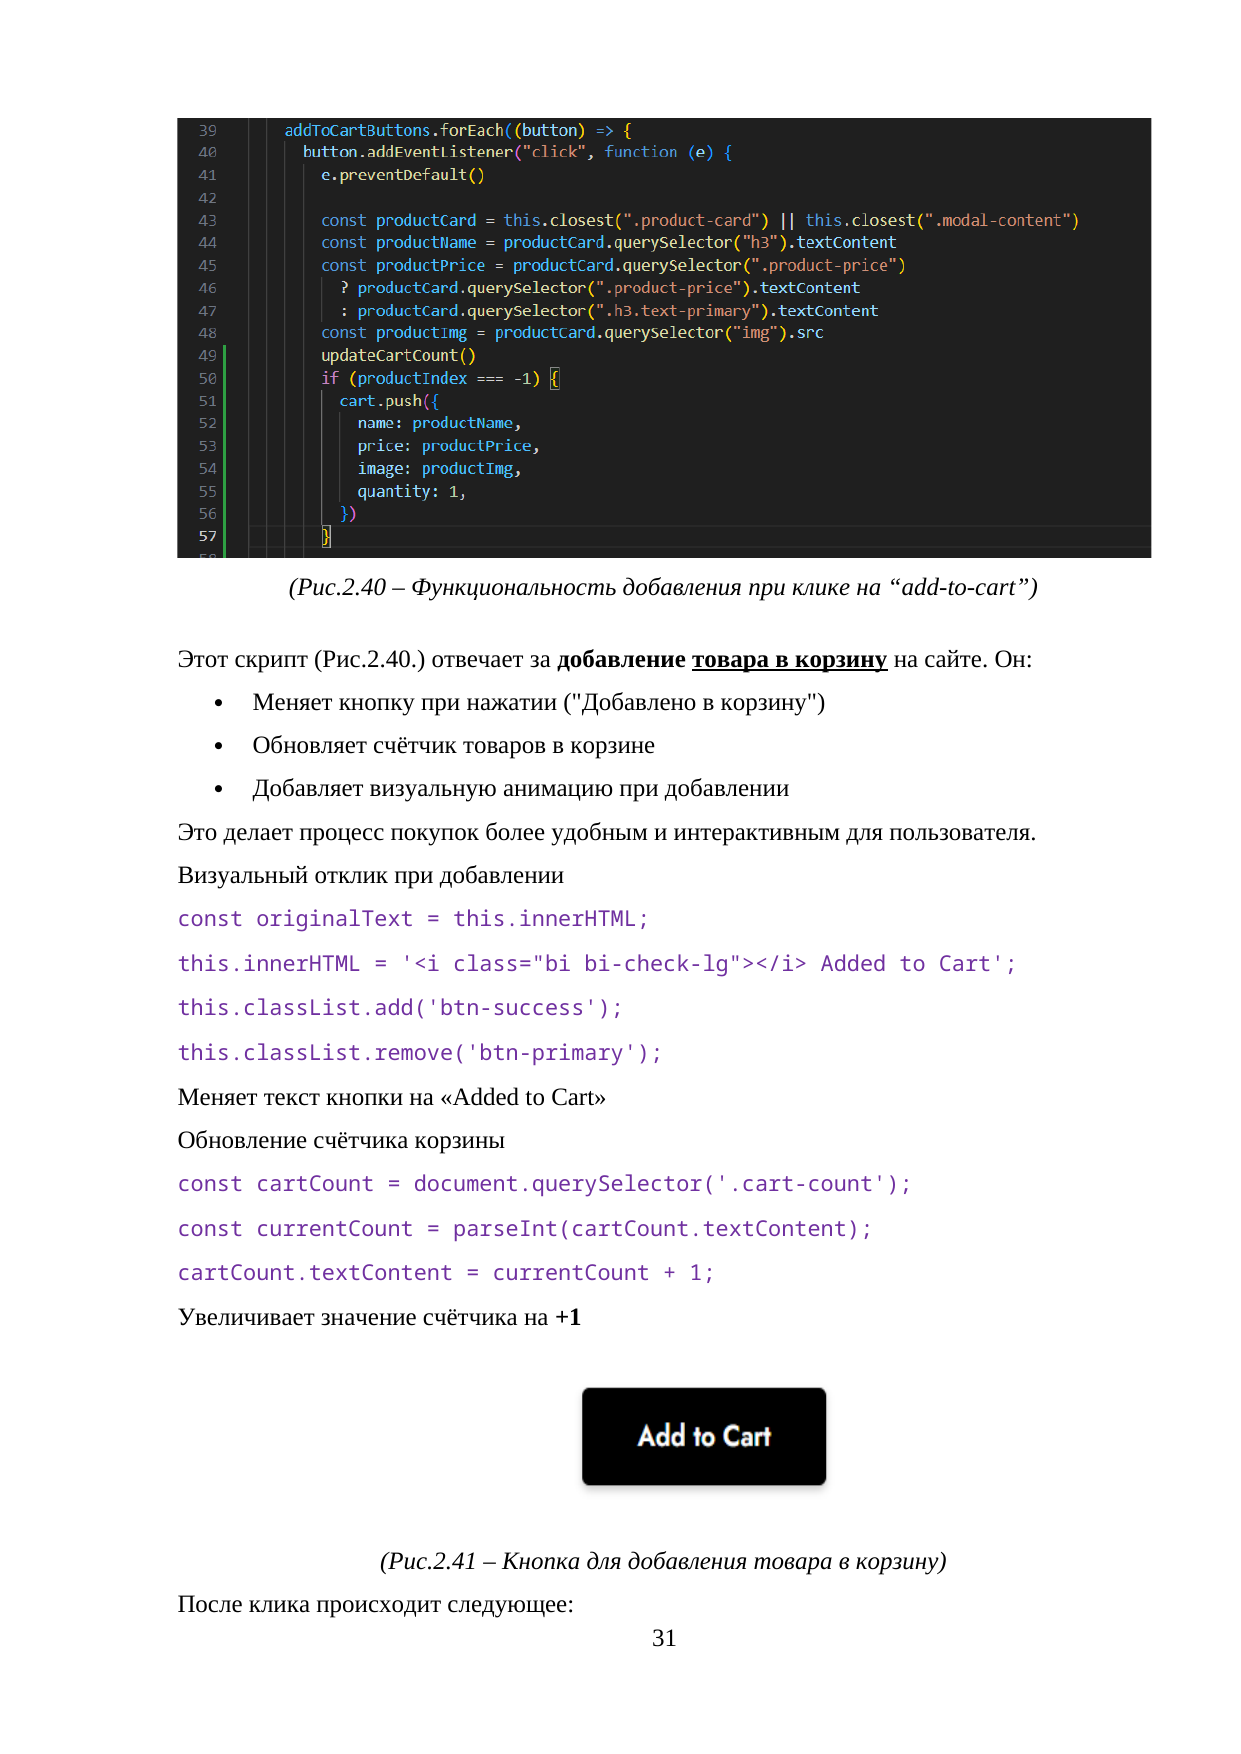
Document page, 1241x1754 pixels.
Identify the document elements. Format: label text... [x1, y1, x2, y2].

text (Рис.2.40 – Функциональность добавления при клике на “add-to-cart”) [177, 572, 1152, 601]
picture [177, 118, 1152, 558]
text Увеличивает значение счётчика на +1 [177, 1302, 1152, 1331]
list Обновляет счётчик товаров в корзине [215, 730, 1152, 759]
text После клика происходит следующее: [177, 1589, 1152, 1618]
text Это делает процесс покупок более удобным и интерактивным для пользователя. [177, 817, 1152, 845]
text this.innerHTML = '<i class="bi bi-check-lg"></i> Added to Cart'; [177, 947, 1152, 977]
text const currentCount = parseInt(cartCount.textContent); [177, 1212, 1152, 1242]
list Меняет кнопку при нажатии ("Добавлено в корзину") [215, 687, 1152, 716]
text this.classList.remove('btn-primary'); [177, 1037, 1152, 1067]
text Обновление счётчика корзины [177, 1125, 1152, 1153]
text Визуальный отклик при добавлении [177, 860, 1152, 888]
text (Рис.2.41 – Кнопка для добавления товара в корзину) [177, 1546, 1152, 1575]
text const originalText = this.innerHTML; [177, 903, 1152, 933]
text this.classList.add('btn-success'); [177, 992, 1152, 1022]
text Меняет текст кнопки на «Added to Cart» [177, 1082, 1152, 1110]
list Добавляет визуальную анимацию при добавлении [215, 773, 1152, 802]
text cartCount.textContent = currentCount + 1; [177, 1257, 1152, 1287]
text const cartCount = document.querySelector('.cart-count'); [177, 1168, 1152, 1198]
picture [453, 1352, 857, 1517]
text Этот скрипт (Рис.2.40.) отвечает за добавление товара в корзину на сайте. Он: [177, 644, 1152, 673]
